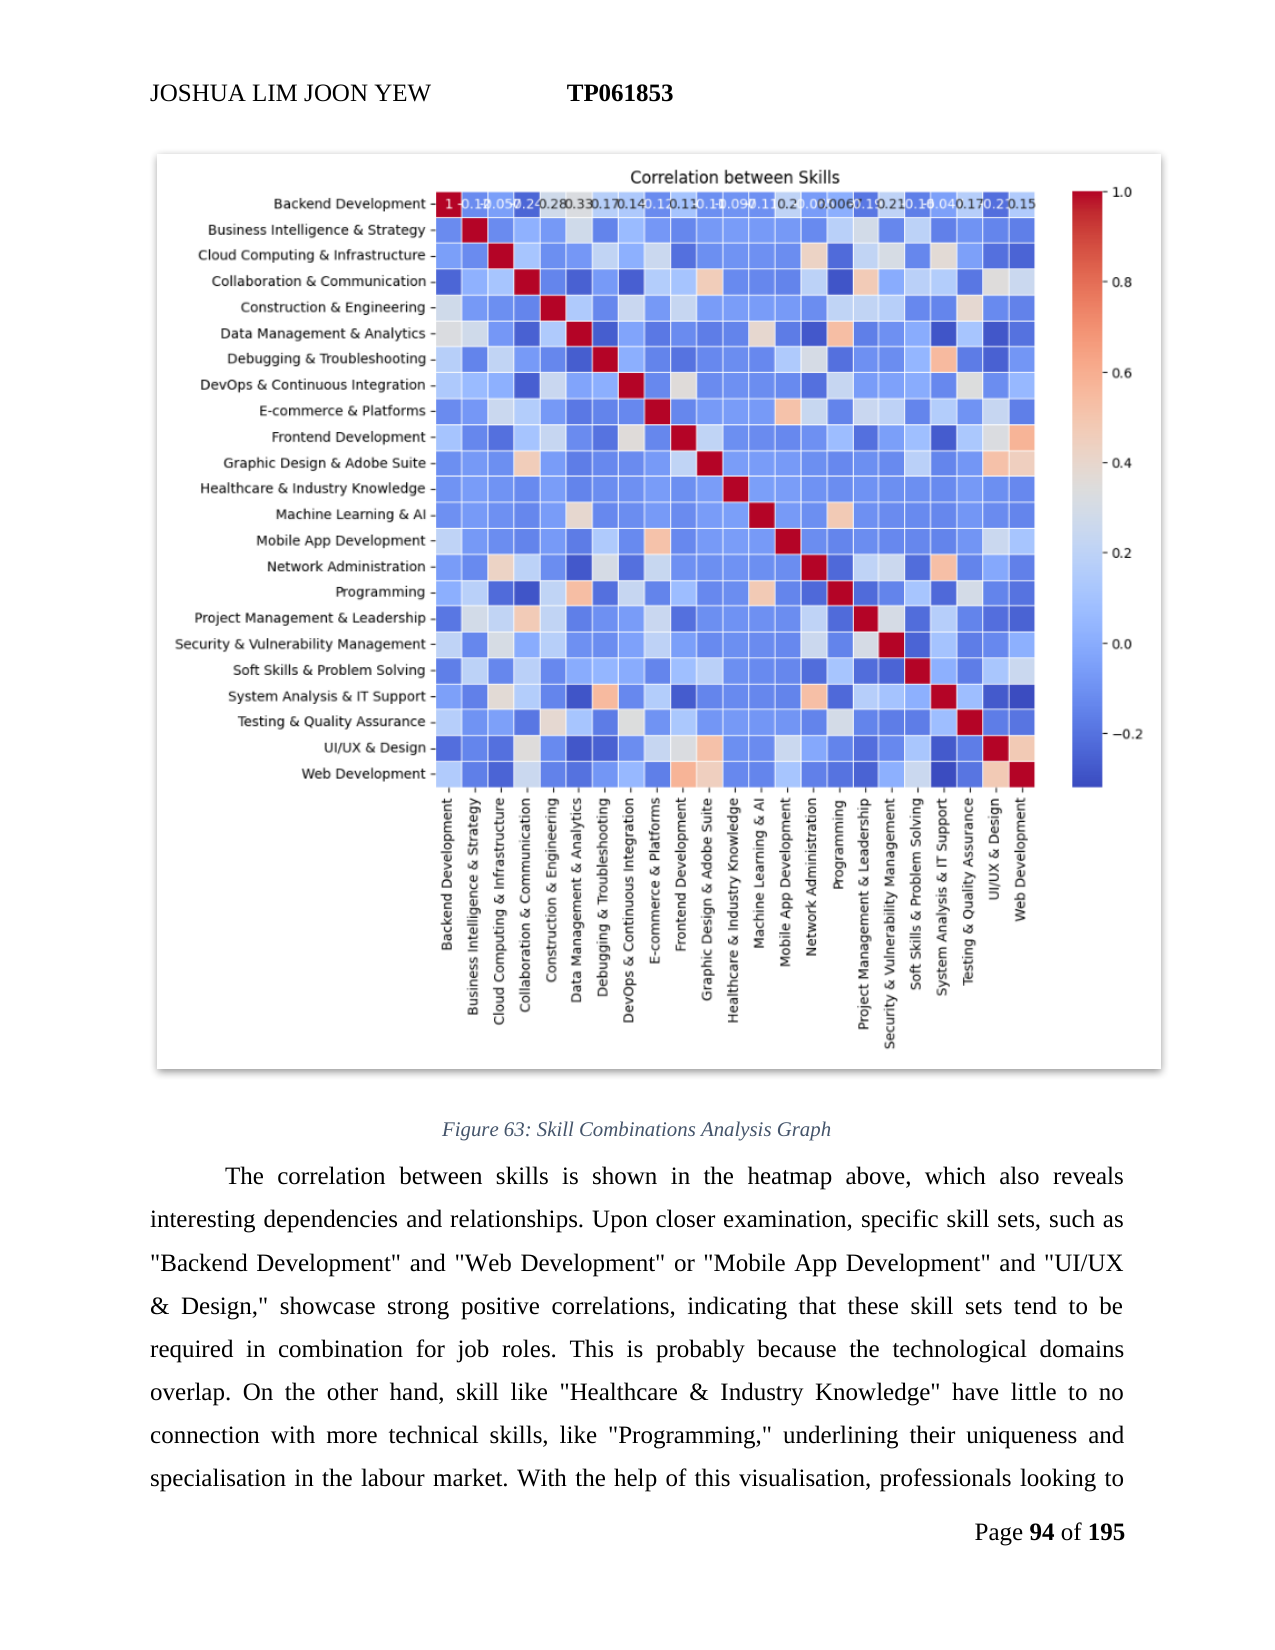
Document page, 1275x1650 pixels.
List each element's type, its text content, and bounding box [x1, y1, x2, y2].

picture [172, 169, 1147, 1055]
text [150, 1161, 1125, 1492]
text Figure 63: Skill Combinations Analysis Graph [150, 1117, 1125, 1141]
